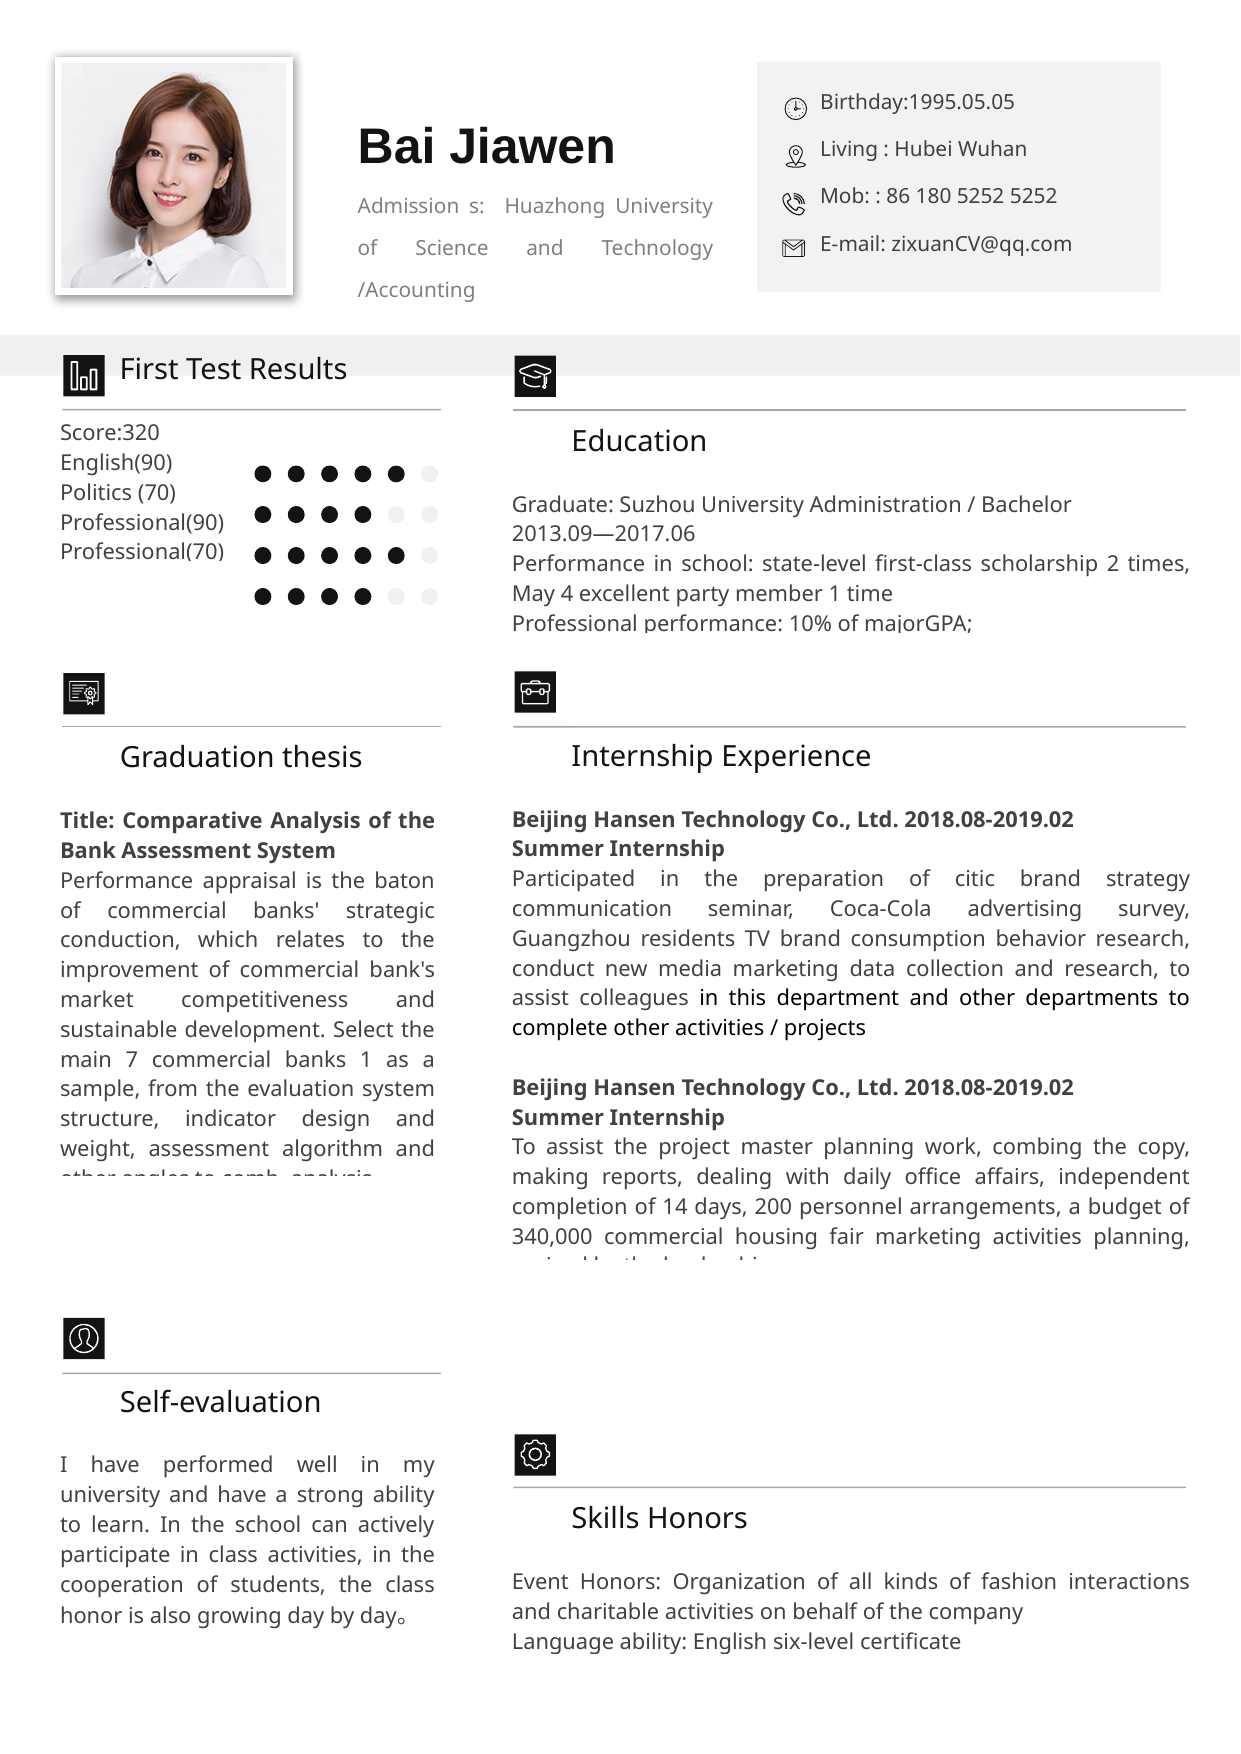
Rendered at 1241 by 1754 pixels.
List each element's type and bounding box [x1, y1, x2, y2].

picture [61, 63, 286, 288]
